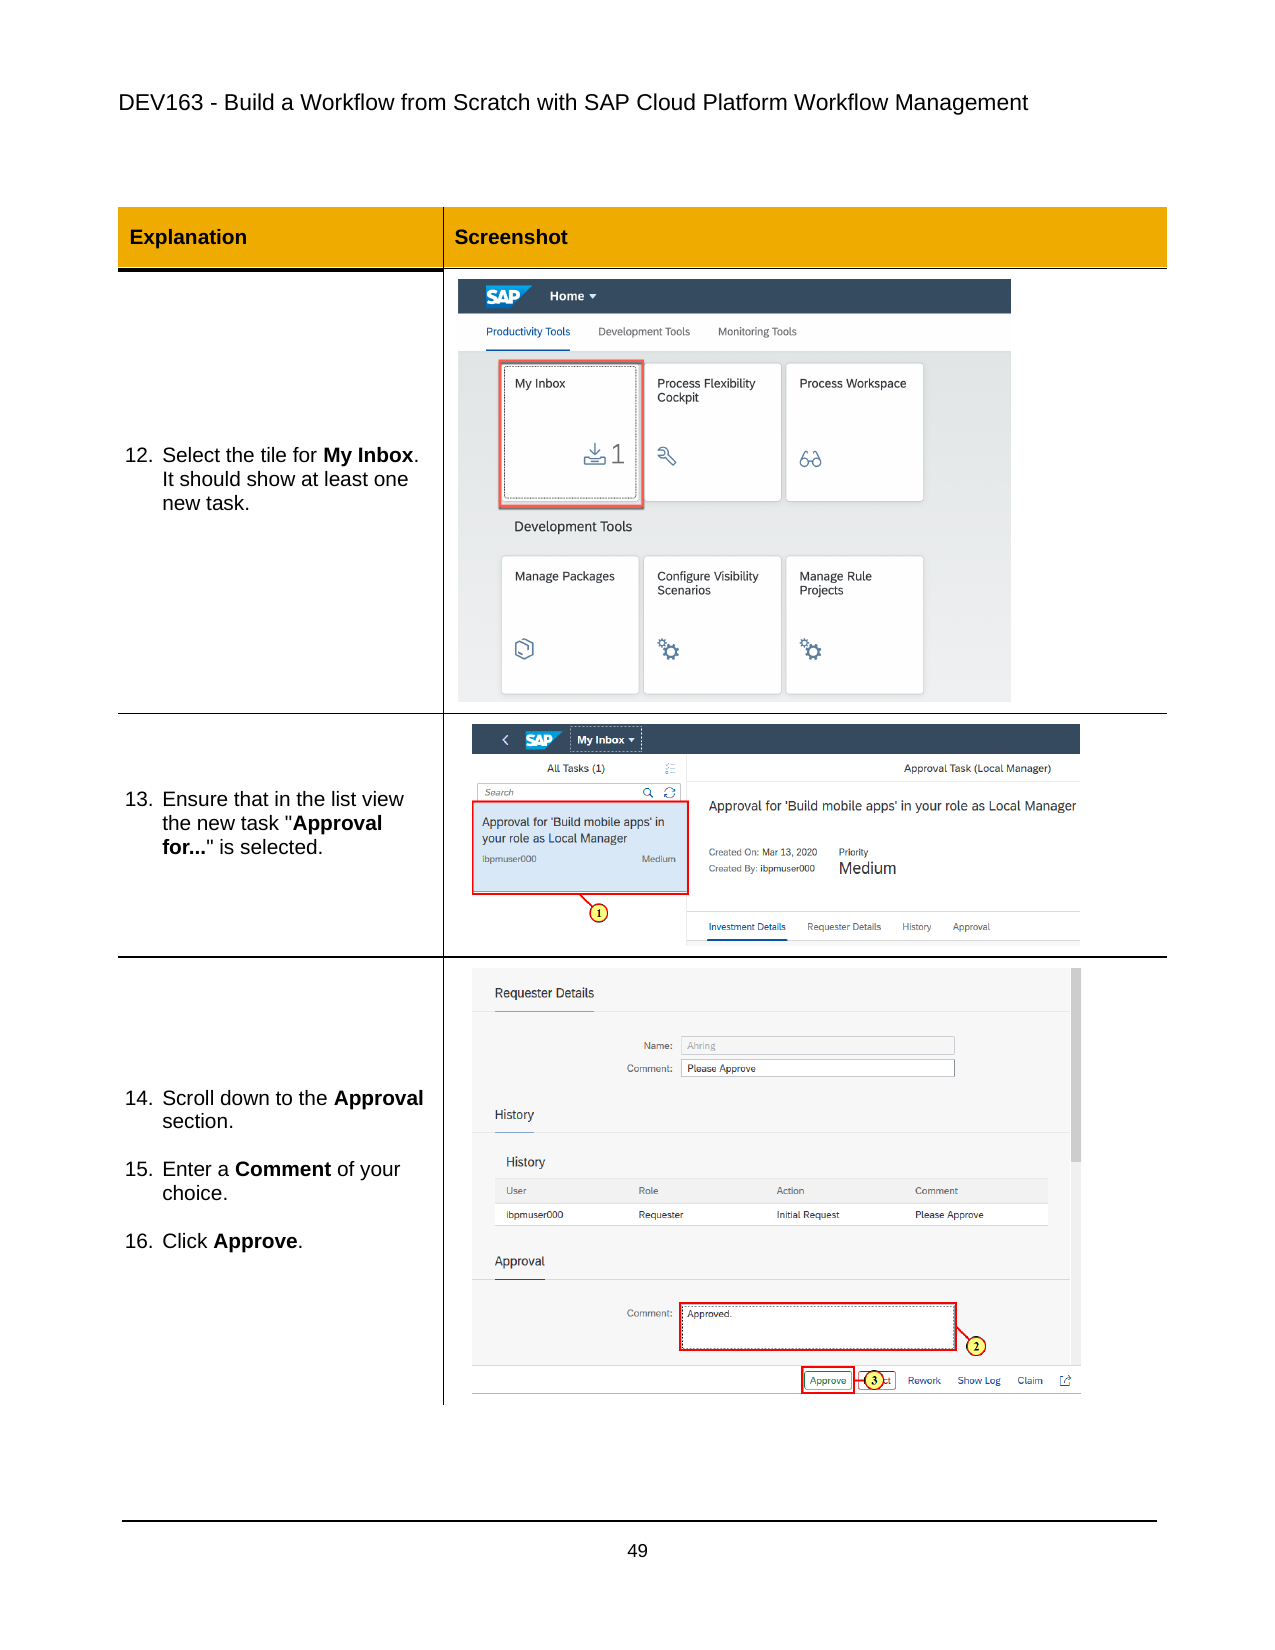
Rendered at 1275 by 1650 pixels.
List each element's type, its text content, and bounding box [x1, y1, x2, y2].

picture [472, 968, 1082, 1394]
table_cell [444, 269, 1167, 712]
table_cell Ensure that in the list view the new task "Approval for..." is selected. [118, 714, 443, 956]
table_cell Scroll down to the Approval section. Enter a Comment of your choice. Click Approve. [118, 958, 443, 1405]
table_cell Select the tile for My Inbox. It should show at least one new task. [118, 272, 443, 712]
table_header Screenshot [444, 207, 1167, 267]
picture [472, 724, 1080, 946]
table_cell [444, 714, 1167, 956]
table_cell [444, 958, 1167, 1405]
table_header Explanation [118, 207, 443, 267]
picture [458, 279, 1011, 702]
